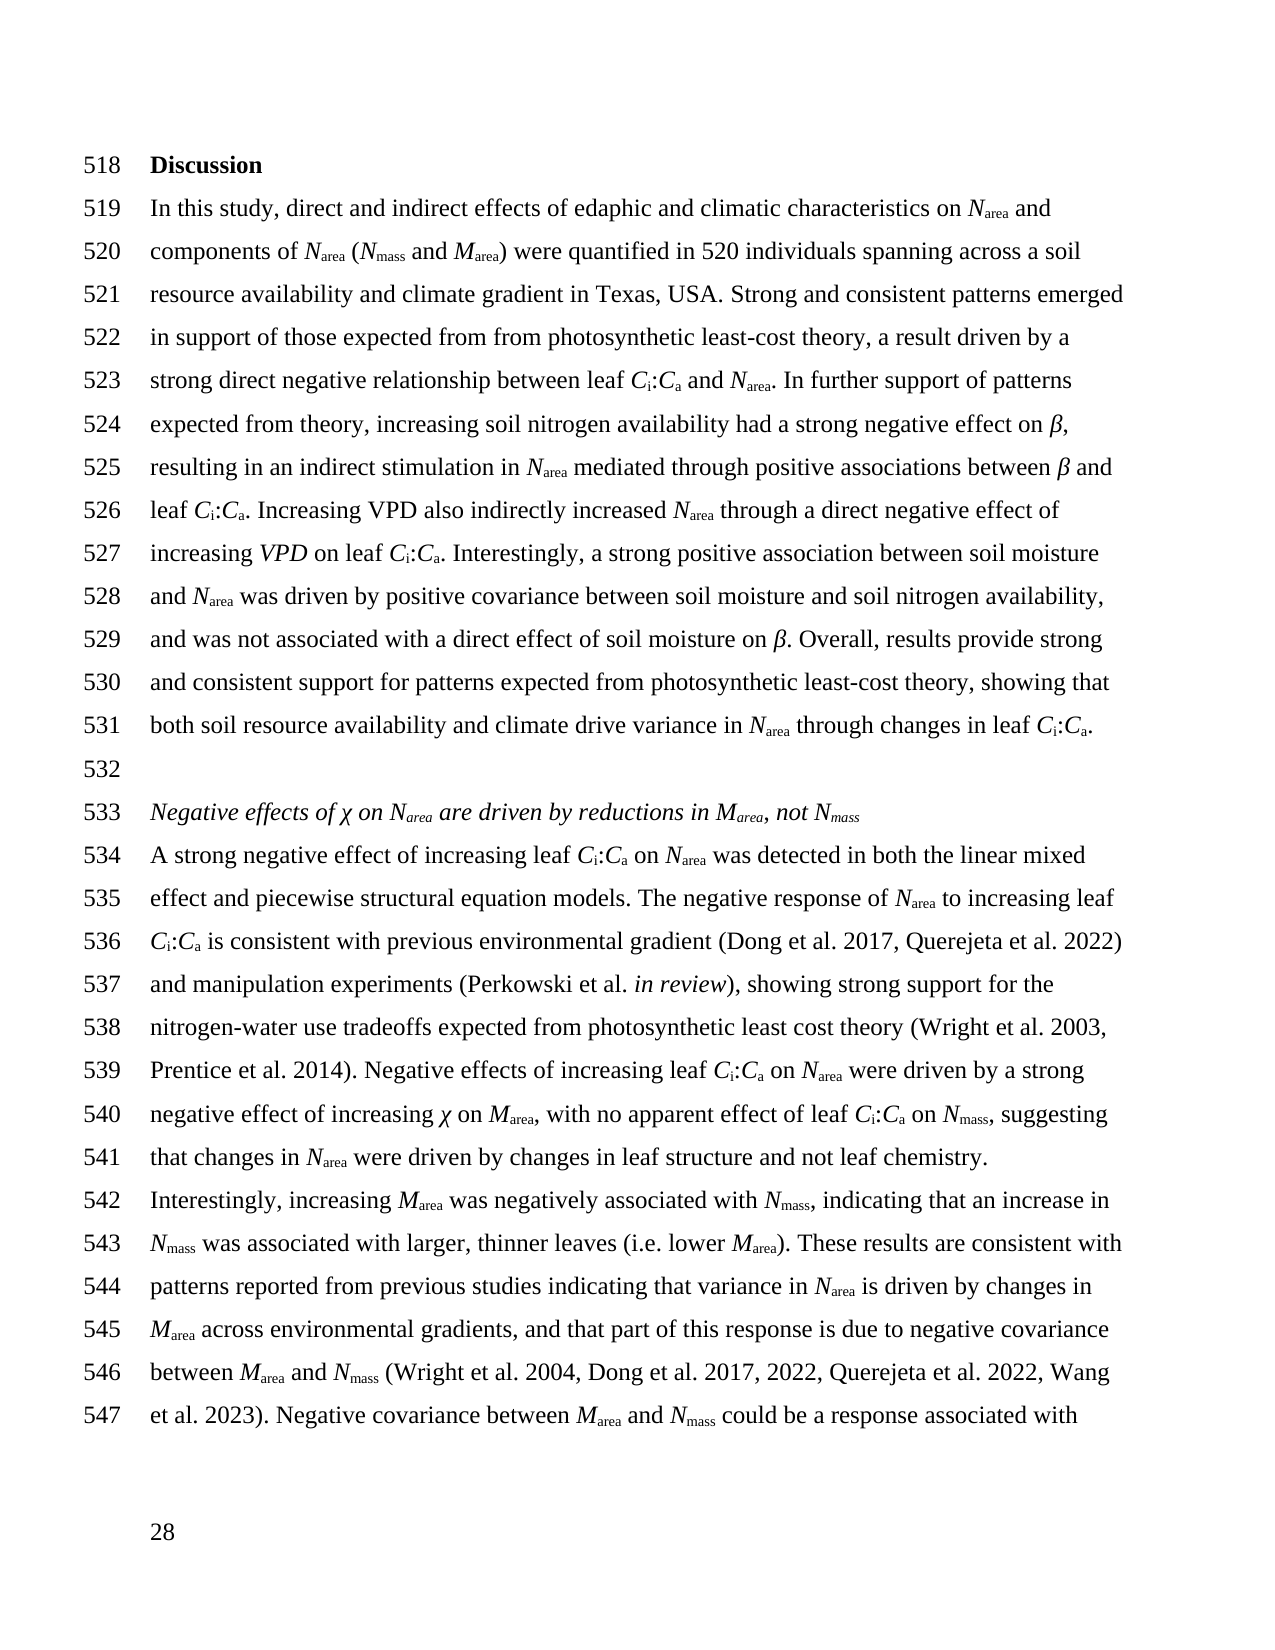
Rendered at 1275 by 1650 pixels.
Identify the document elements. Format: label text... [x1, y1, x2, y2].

text Discussion [150, 150, 1125, 179]
text Negative effects of χ on Narea are driven by reductions in Marea, not Nmass [150, 797, 1125, 826]
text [150, 840, 1125, 1429]
text In this study, direct and indirect effects of edaphic and climatic characteristics on Narea and components of Narea (Nmass and Marea) were quantified in 520 individuals spanning across a soil resource availability and climate gradient in Texas, USA. Strong and consistent patterns emerged in support of those expected from from photosynthetic least-cost theory, a result driven by a strong direct negative relationship between leaf Ci:Ca and Narea. In further support of patterns expected from theory, increasing soil nitrogen availability had a strong negative effect on β, resulting in an indirect stimulation in Narea mediated through positive associations between β and leaf Ci:Ca. Increasing VPD also indirectly increased Narea through a direct negative effect of increasing VPD on leaf Ci:Ca. Interestingly, a strong positive association between soil moisture and Narea was driven by positive covariance between soil moisture and soil nitrogen availability, and was not associated with a direct effect of soil moisture on β. Overall, results provide strong and consistent support for patterns expected from photosynthetic least-cost theory, showing that both soil resource availability and climate drive variance in Narea through changes in leaf Ci:Ca. [150, 193, 1125, 739]
